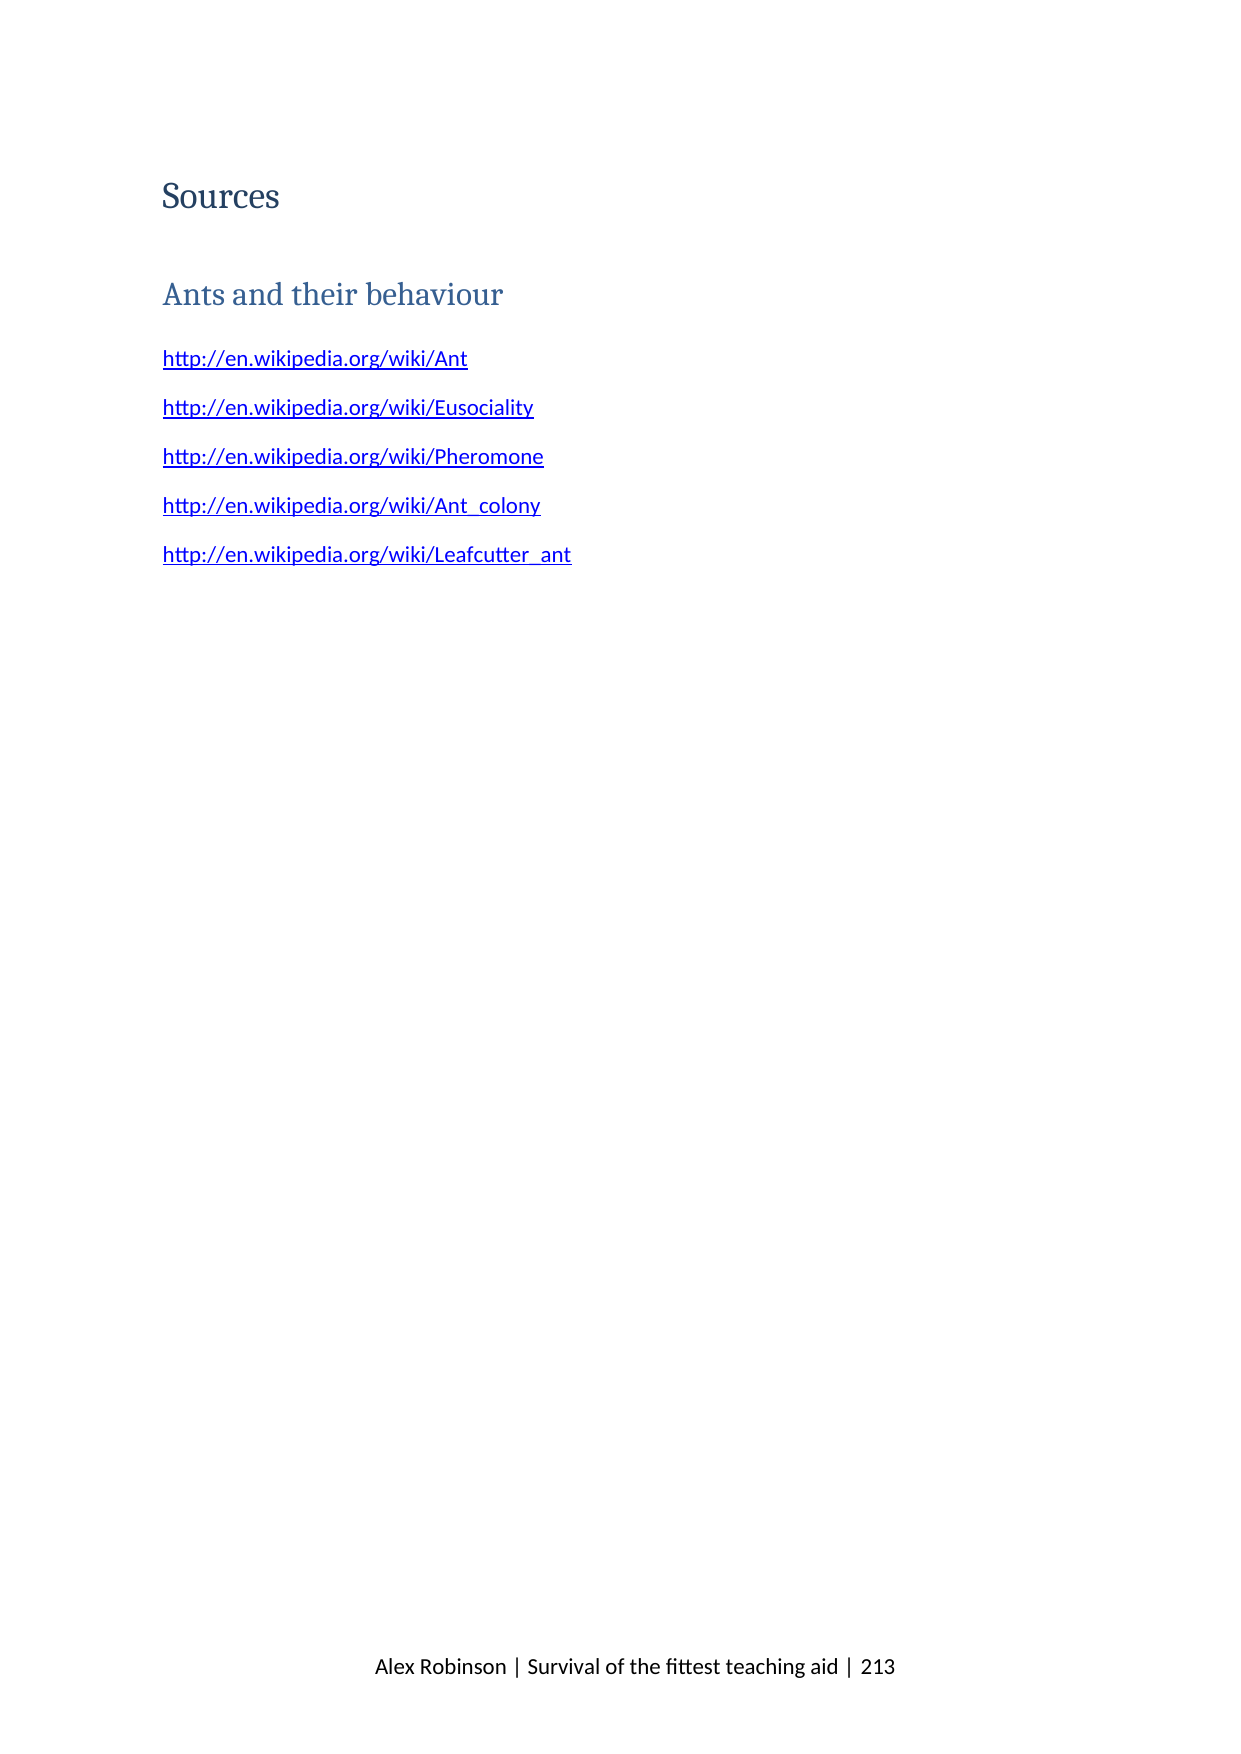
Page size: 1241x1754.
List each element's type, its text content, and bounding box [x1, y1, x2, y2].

text http://en.wikipedia.org/wiki/Eusociality [162, 393, 1107, 421]
text http://en.wikipedia.org/wiki/Ant [162, 344, 1107, 372]
text http://en.wikipedia.org/wiki/Leafcutter_ant [162, 540, 1107, 568]
subtitle Sources [162, 174, 1107, 218]
text http://en.wikipedia.org/wiki/Ant_colony [162, 491, 1107, 519]
text http://en.wikipedia.org/wiki/Pheromone [162, 442, 1107, 470]
subtitle Ants and their behaviour [162, 275, 1107, 313]
